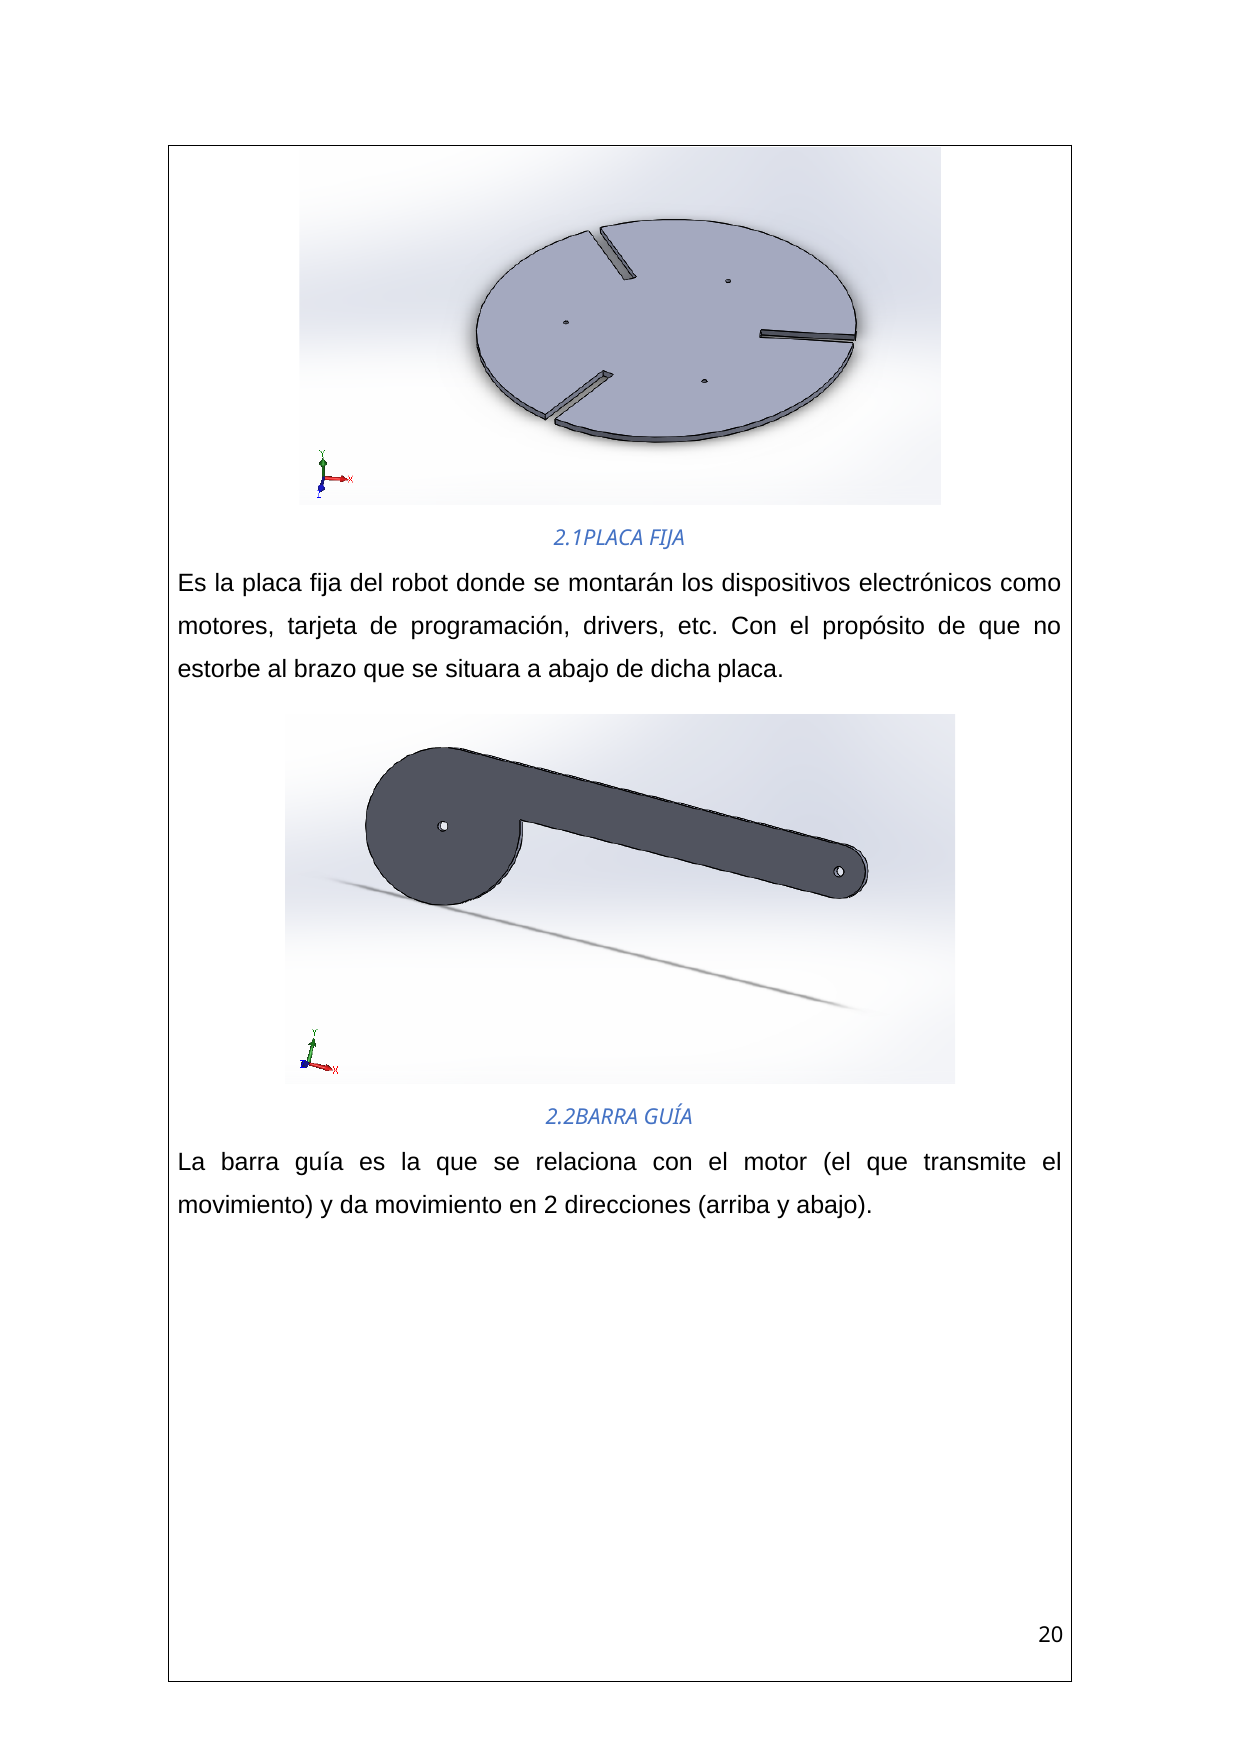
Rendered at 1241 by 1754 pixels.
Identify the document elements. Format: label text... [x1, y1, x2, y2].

text La barra guía es la que se relaciona con el motor (el que transmite el movimiento) y da movimiento en 2 direcciones (arriba y abajo). [177, 1147, 1063, 1219]
text Es la placa fija del robot donde se montarán los dispositivos electrónicos como motores, tarjeta de programación, drivers, etc. Con el propósito de que no estorbe al brazo que se situara a abajo de dicha placa. [177, 568, 1063, 683]
text 2.2BARRA GUÍA [177, 1101, 1063, 1130]
text 2.1PLACA FIJA [177, 522, 1063, 551]
picture [299, 147, 941, 505]
picture [285, 714, 956, 1084]
